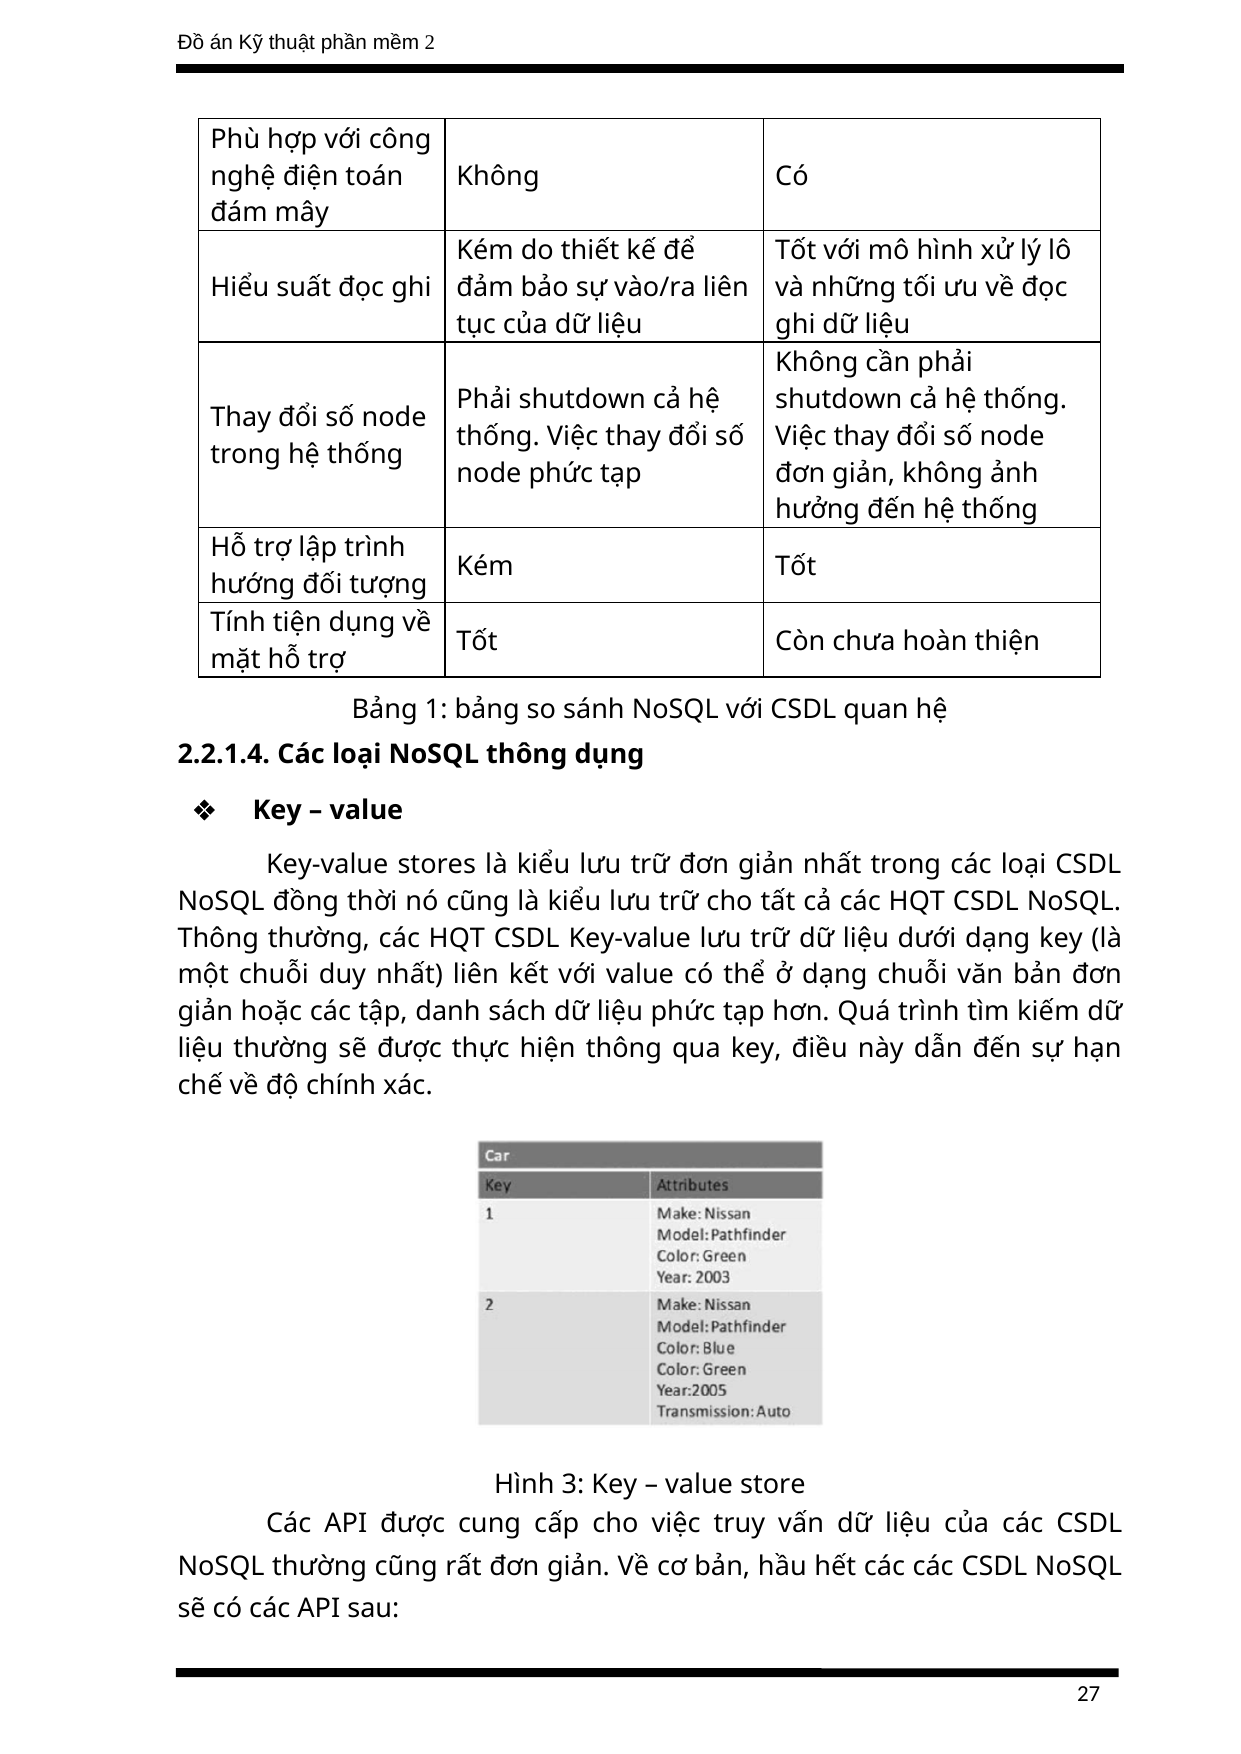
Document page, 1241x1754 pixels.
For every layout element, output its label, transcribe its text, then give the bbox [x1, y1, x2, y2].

text Key-value stores là kiểu lưu trữ đơn giản nhất trong các loại CSDL NoSQL đồng thời nó cũng là kiểu lưu trữ cho tất cả các HQT CSDL NoSQL. Thông thường, các HQT CSDL Key-value lưu trữ dữ liệu dưới dạng key (là một chuỗi duy nhất) liên kết với value có thể ở dạng chuỗi văn bản đơn giản hoặc các tập, danh sách dữ liệu phức tạp hơn. Quá trình tìm kiếm dữ liệu thường sẽ được thực hiện thông qua key, điều này dẫn đến sự hạn chế về độ chính xác. [177, 844, 1122, 1102]
table_cell Tốt [764, 528, 1100, 602]
subtitle Hình 3: Key – value store [177, 1465, 1122, 1502]
text Các API được cung cấp cho việc truy vấn dữ liệu của các CSDL NoSQL thường cũng rất đơn giản. Về cơ bản, hầu hết các các CSDL NoSQL sẽ có các API sau: [177, 1504, 1122, 1626]
table_cell Không [446, 119, 763, 230]
table_cell Thay đổi số node trong hệ thống [199, 343, 444, 527]
table_cell Tốt với mô hình xử lý lô và những tối ưu về đọc ghi dữ liệu [764, 231, 1100, 341]
picture [475, 1140, 825, 1428]
text 2.2.1.4. Các loại NoSQL thông dụng [177, 734, 1122, 771]
table_cell Hỗ trợ lập trình hướng đối tượng [199, 528, 444, 602]
table_cell Kém do thiết kế để đảm bảo sự vào/ra liên tục của dữ liệu [446, 231, 763, 341]
list Key – value [192, 791, 1122, 828]
table_cell Tính tiện dụng về mặt hỗ trợ [199, 603, 444, 676]
table_cell Phải shutdown cả hệ thống. Việc thay đổi số node phức tạp [446, 343, 763, 527]
table_cell Kém [446, 528, 763, 602]
table_cell Còn chưa hoàn thiện [764, 603, 1100, 676]
table_cell Phù hợp với công nghệ điện toán đám mây [199, 119, 444, 230]
table_cell Không cần phải shutdown cả hệ thống. Việc thay đổi số node đơn giản, không ảnh hưởng đến hệ thống [764, 343, 1100, 527]
table_cell Hiểu suất đọc ghi [199, 231, 444, 341]
text Bảng 1: bảng so sánh NoSQL với CSDL quan hệ [177, 690, 1122, 727]
table_cell Tốt [446, 603, 763, 676]
table_cell Có [764, 119, 1100, 230]
